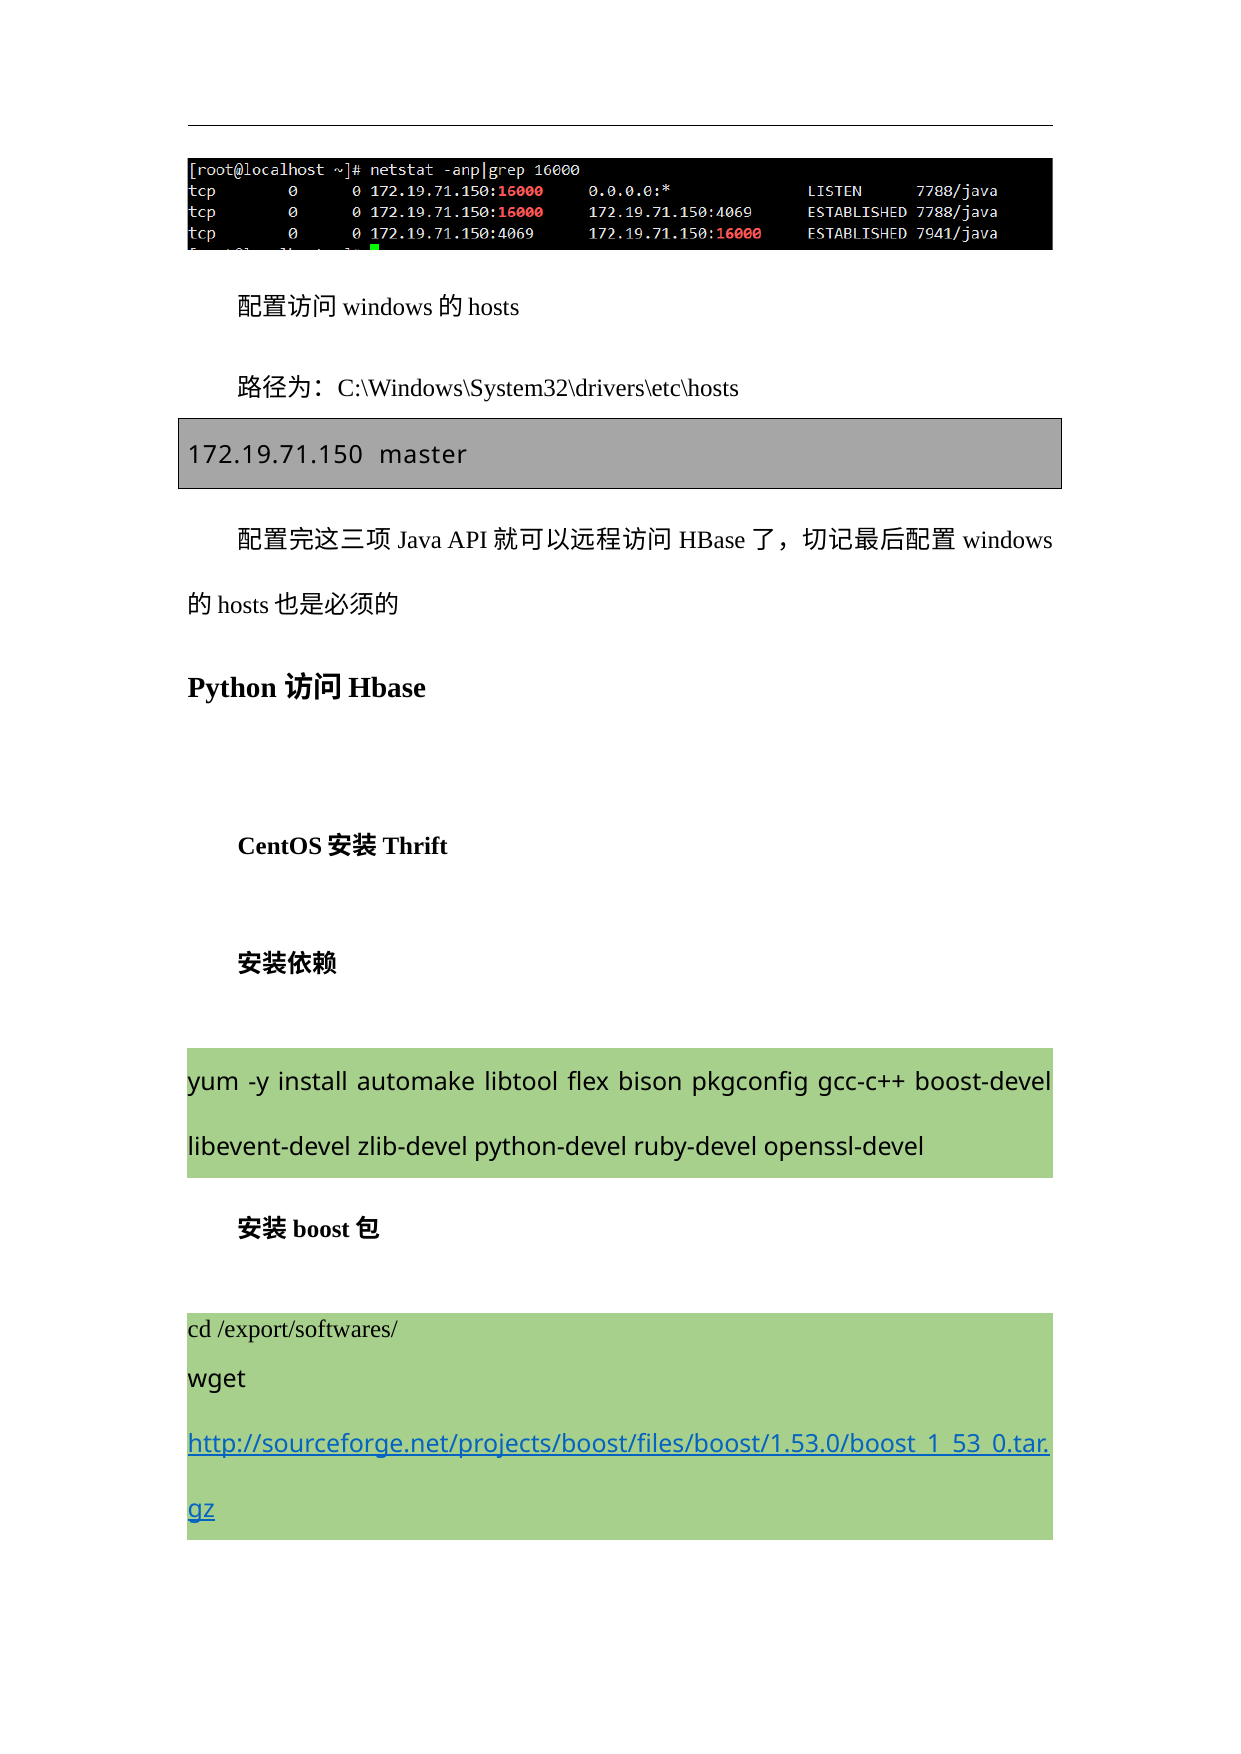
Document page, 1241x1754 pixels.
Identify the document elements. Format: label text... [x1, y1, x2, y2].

subtitle CentOS安装Thrift [187, 811, 1053, 876]
subtitle Python 访问Hbase [187, 652, 1053, 717]
text 路径为：C:\Windows\System32\drivers\etc\hosts [187, 353, 1053, 418]
text 配置访问windows的hosts [187, 272, 1053, 337]
text wget http://sourceforge.net/projects/boost/files/boost/1.53.0/boost_1_53_0.tar.gz [187, 1345, 1053, 1540]
text 172.19.71.150 master [179, 419, 1061, 488]
text yum -y install automake libtool flex bison pkgconfig gcc-c++ boost-devel libevent-devel zlib-devel python-devel ruby-devel openssl-devel [187, 1048, 1053, 1178]
text 配置完这三项Java API就可以远程访问HBase了，切记最后配置windows的hosts也是必须的 [187, 506, 1053, 636]
subtitle 安装依赖 [187, 929, 1053, 994]
subtitle 安装boost包 [187, 1194, 1053, 1259]
picture [187, 158, 1053, 250]
text cd /export/softwares/ [187, 1313, 1053, 1345]
